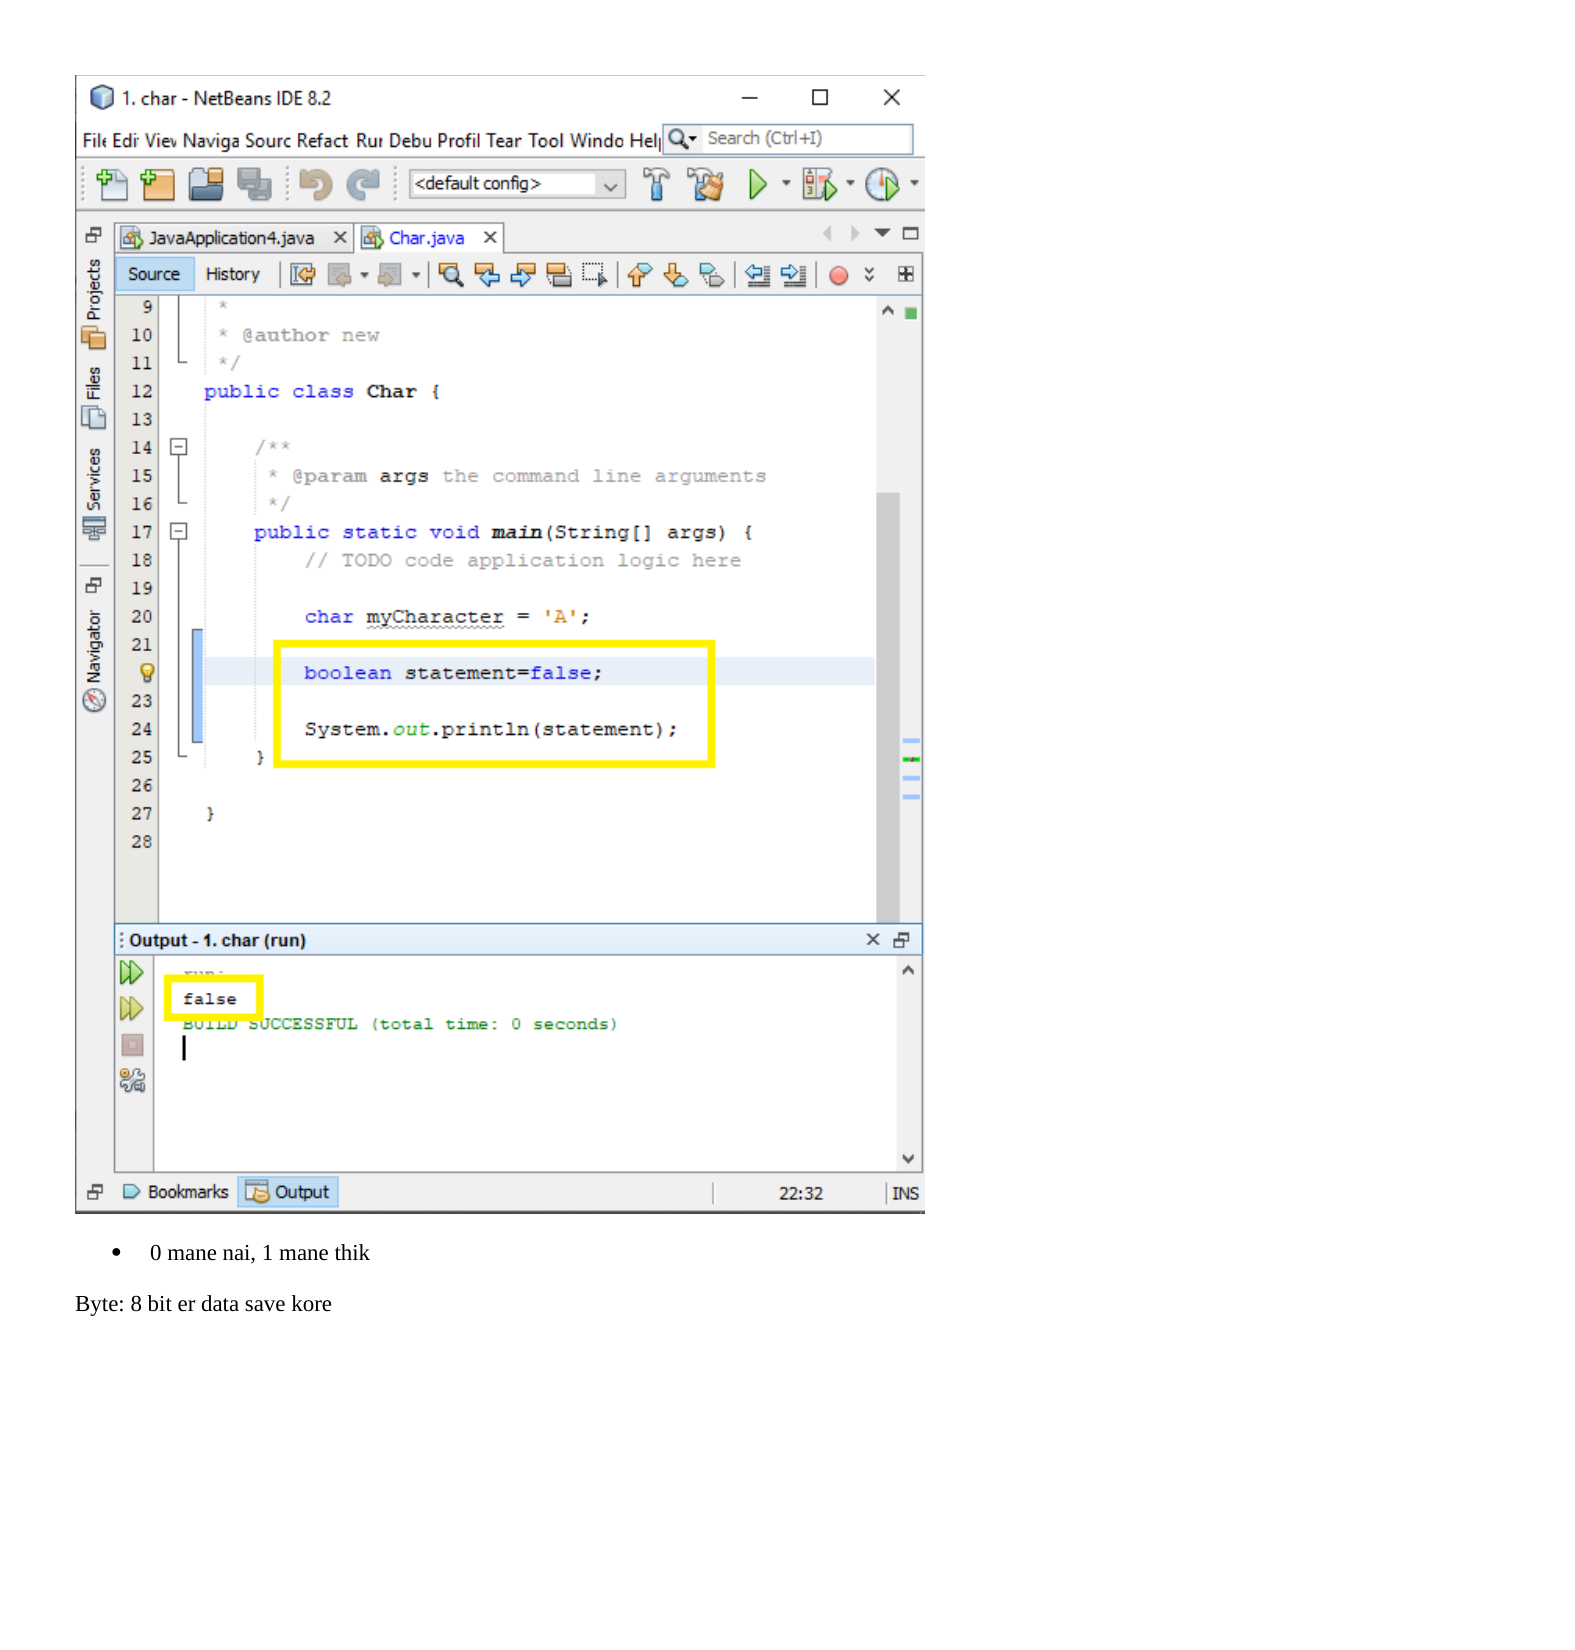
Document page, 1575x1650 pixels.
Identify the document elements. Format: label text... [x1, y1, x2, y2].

list 0 mane nai, 1 mane thik [112, 1239, 1500, 1265]
text Byte: 8 bit er data save kore [75, 1290, 1500, 1316]
picture [75, 75, 925, 1214]
